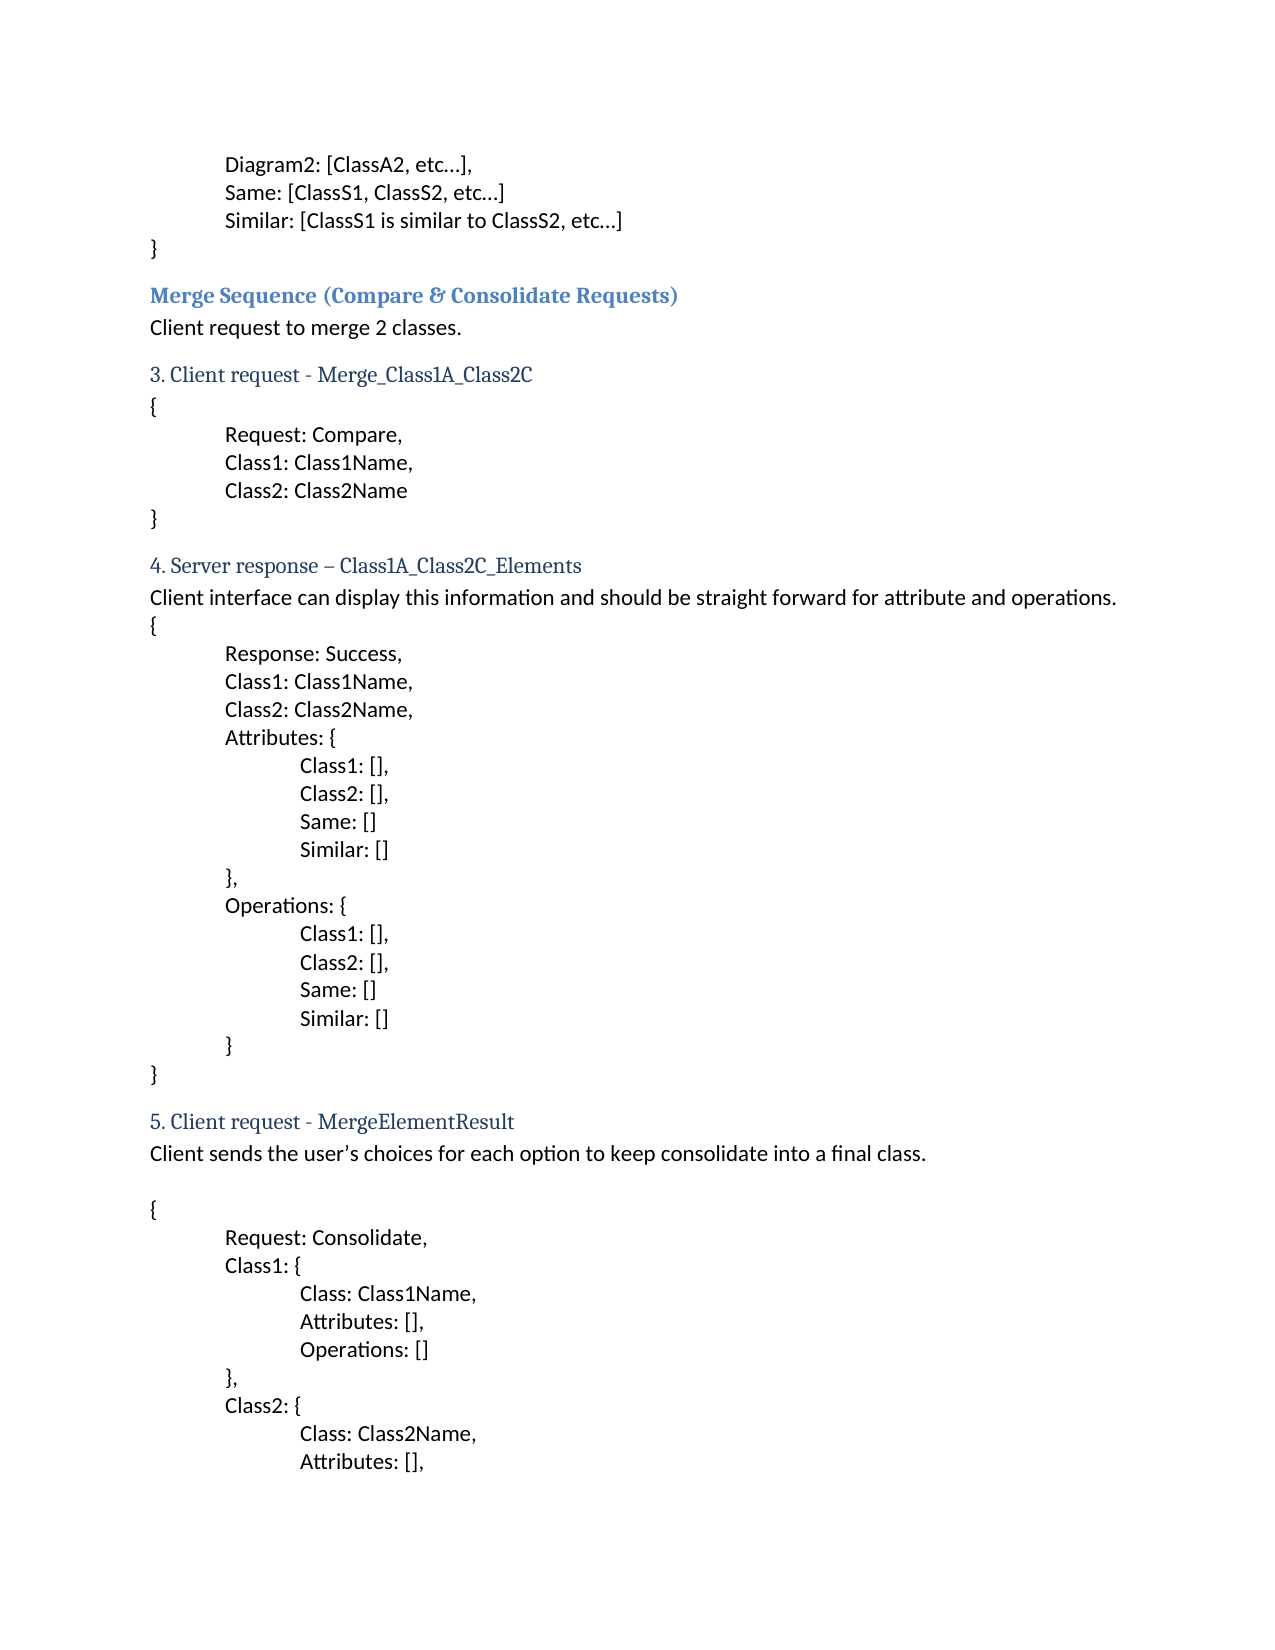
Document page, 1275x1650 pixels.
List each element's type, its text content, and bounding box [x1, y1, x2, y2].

text Same: [] [150, 976, 1125, 1004]
text { [150, 392, 1125, 420]
text Client interface can display this information and should be straight forward for attribute and operations. [150, 583, 1125, 611]
text } [150, 1060, 1125, 1088]
text Request: Consolidate, [150, 1223, 1125, 1251]
text Class2: { [150, 1391, 1125, 1419]
text Class1: { [150, 1251, 1125, 1279]
text Class1: [], [150, 919, 1125, 948]
text Similar: [] [150, 836, 1125, 863]
text Class1: Class1Name, [150, 667, 1125, 695]
text Attributes: [], [225, 1307, 1125, 1335]
text Similar: [ClassS1 is similar to ClassS2, etc…] [150, 206, 1125, 234]
text Class2: [], [150, 779, 1125, 807]
text Response: Success, [150, 639, 1125, 667]
text Operations: { [150, 892, 1125, 919]
subtitle 3. Client request - Merge_Class1A_Class2C [150, 362, 1125, 388]
text Diagram2: [ClassA2, etc…], [150, 150, 1125, 178]
text Request: Compare, [150, 420, 1125, 448]
text Class2: Class2Name, [150, 695, 1125, 723]
text Operations: [] [225, 1335, 1125, 1363]
text Class: Class2Name, [225, 1419, 1125, 1447]
text Class1: Class1Name, [150, 448, 1125, 476]
text Class2: [], [150, 948, 1125, 976]
text { [150, 611, 1125, 639]
text { [150, 1195, 1125, 1223]
text Attributes: { [150, 723, 1125, 751]
text Client sends the user’s choices for each option to keep consolidate into a final class. [150, 1139, 1125, 1167]
text }, [150, 1363, 1125, 1391]
text } [150, 1032, 1125, 1060]
text Same: [ClassS1, ClassS2, etc…] [150, 178, 1125, 206]
subtitle 4. Server response – Class1A_Class2C_Elements [150, 553, 1125, 579]
text Attributes: [], [225, 1447, 1125, 1475]
text } [150, 504, 1125, 532]
text Client request to merge 2 classes. [150, 313, 1125, 341]
text Class: Class1Name, [225, 1279, 1125, 1307]
subtitle 5. Client request - MergeElementResult [150, 1108, 1125, 1135]
text } [150, 234, 1125, 262]
text Similar: [] [150, 1004, 1125, 1032]
text Class1: [], [150, 751, 1125, 779]
subtitle Merge Sequence (Compare & Consolidate Requests) [150, 283, 1125, 309]
text Same: [] [150, 807, 1125, 836]
text }, [150, 863, 1125, 892]
text Class2: Class2Name [150, 476, 1125, 504]
